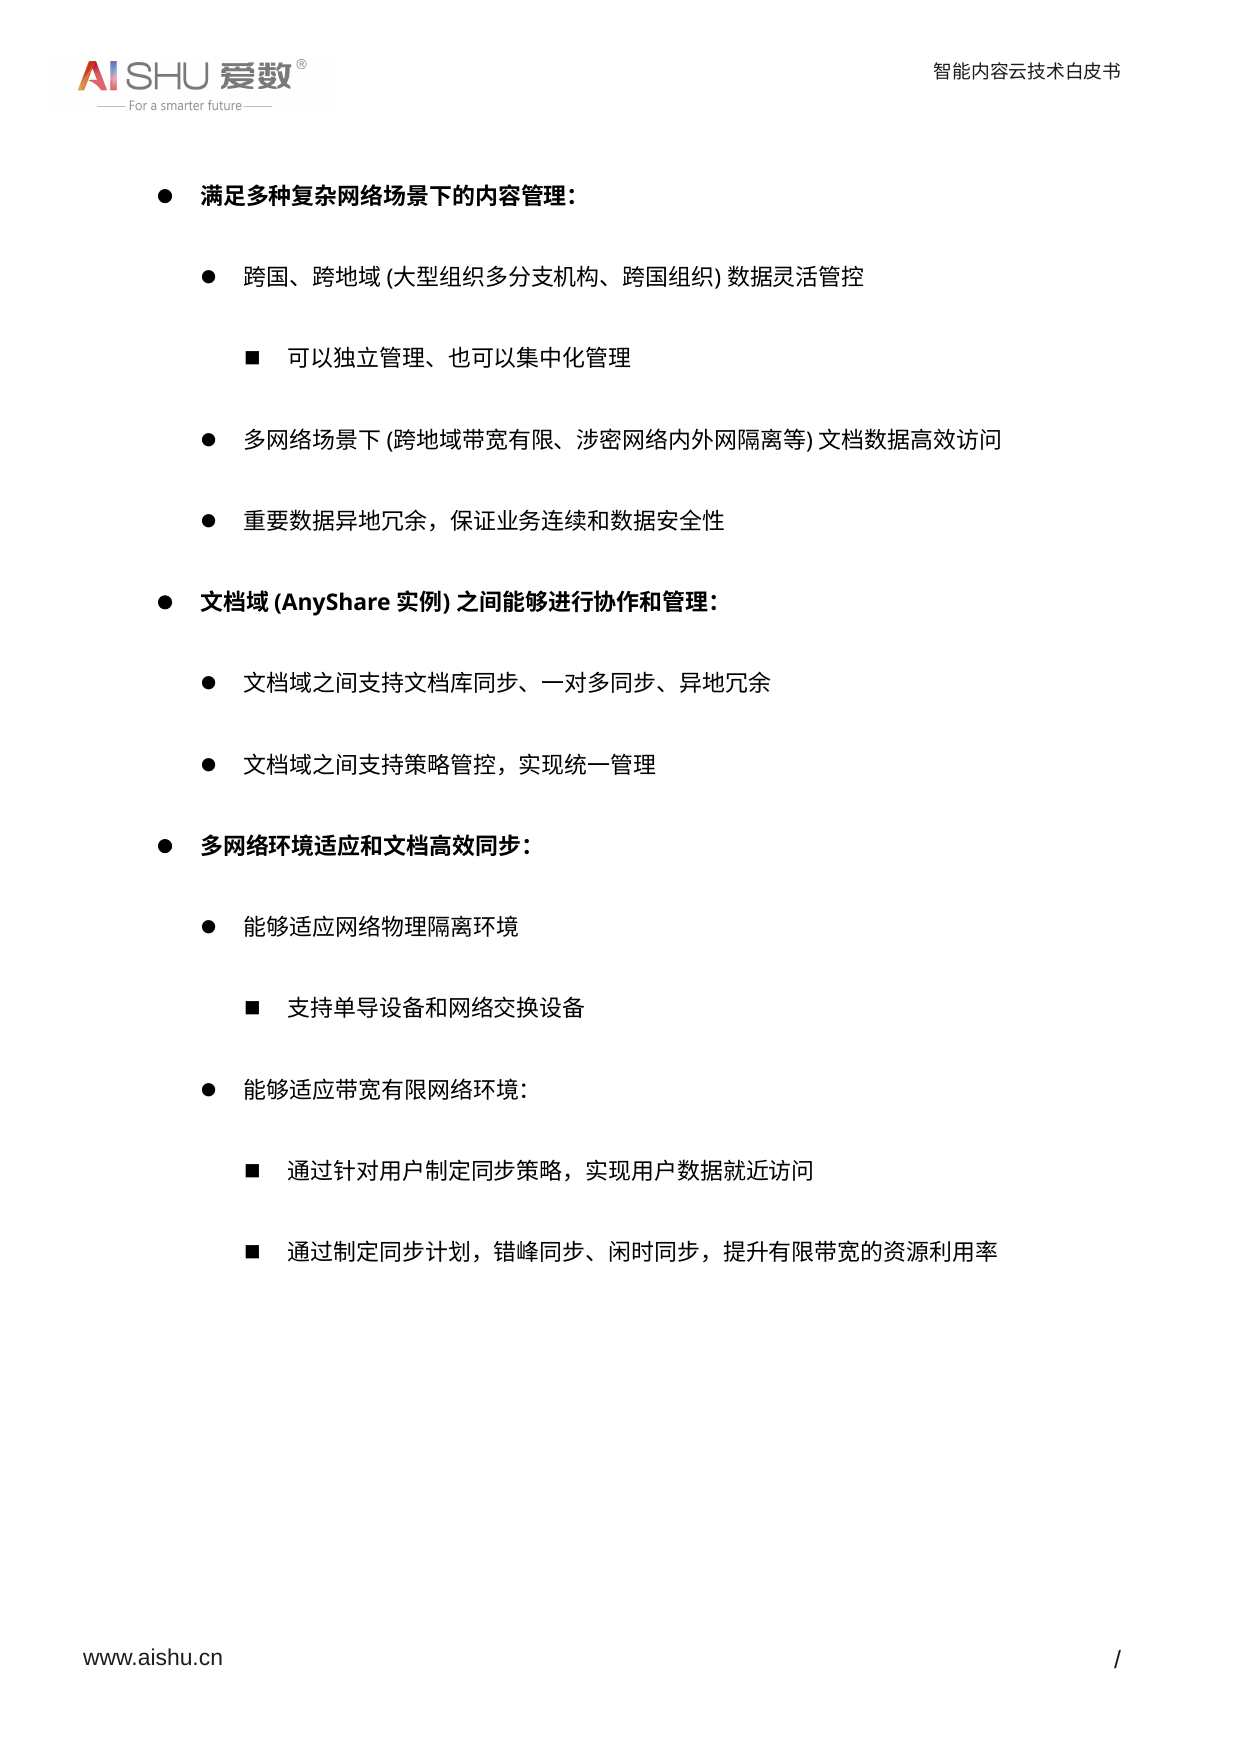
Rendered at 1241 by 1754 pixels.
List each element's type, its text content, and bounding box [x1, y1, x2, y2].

list 通过制定同步计划，错峰同步、闲时同步，提升有限带宽的资源利用率 [244, 1218, 1128, 1283]
list 文档域 (AnyShare 实例) 之间能够进行协作和管理： [156, 568, 1128, 633]
list 支持单导设备和网络交换设备 [244, 974, 1128, 1039]
list 能够适应网络物理隔离环境 [200, 893, 1128, 958]
list 跨国、跨地域 (大型组织多分支机构、跨国组织) 数据灵活管控 [200, 243, 1128, 308]
list 满足多种复杂网络场景下的内容管理： [156, 162, 1128, 227]
list 多网络场景下 (跨地域带宽有限、涉密网络内外网隔离等) 文档数据高效访问 [200, 406, 1128, 471]
list 能够适应带宽有限网络环境： [200, 1056, 1128, 1121]
list 文档域之间支持文档库同步、一对多同步、异地冗余 [200, 649, 1128, 714]
list 文档域之间支持策略管控，实现统一管理 [200, 731, 1128, 796]
list 通过针对用户制定同步策略，实现用户数据就近访问 [244, 1137, 1128, 1202]
list 可以独立管理、也可以集中化管理 [244, 324, 1128, 389]
list 重要数据异地冗余，保证业务连续和数据安全性 [200, 487, 1128, 552]
picture [47, 56, 337, 113]
list 多网络环境适应和文档高效同步： [156, 812, 1128, 877]
